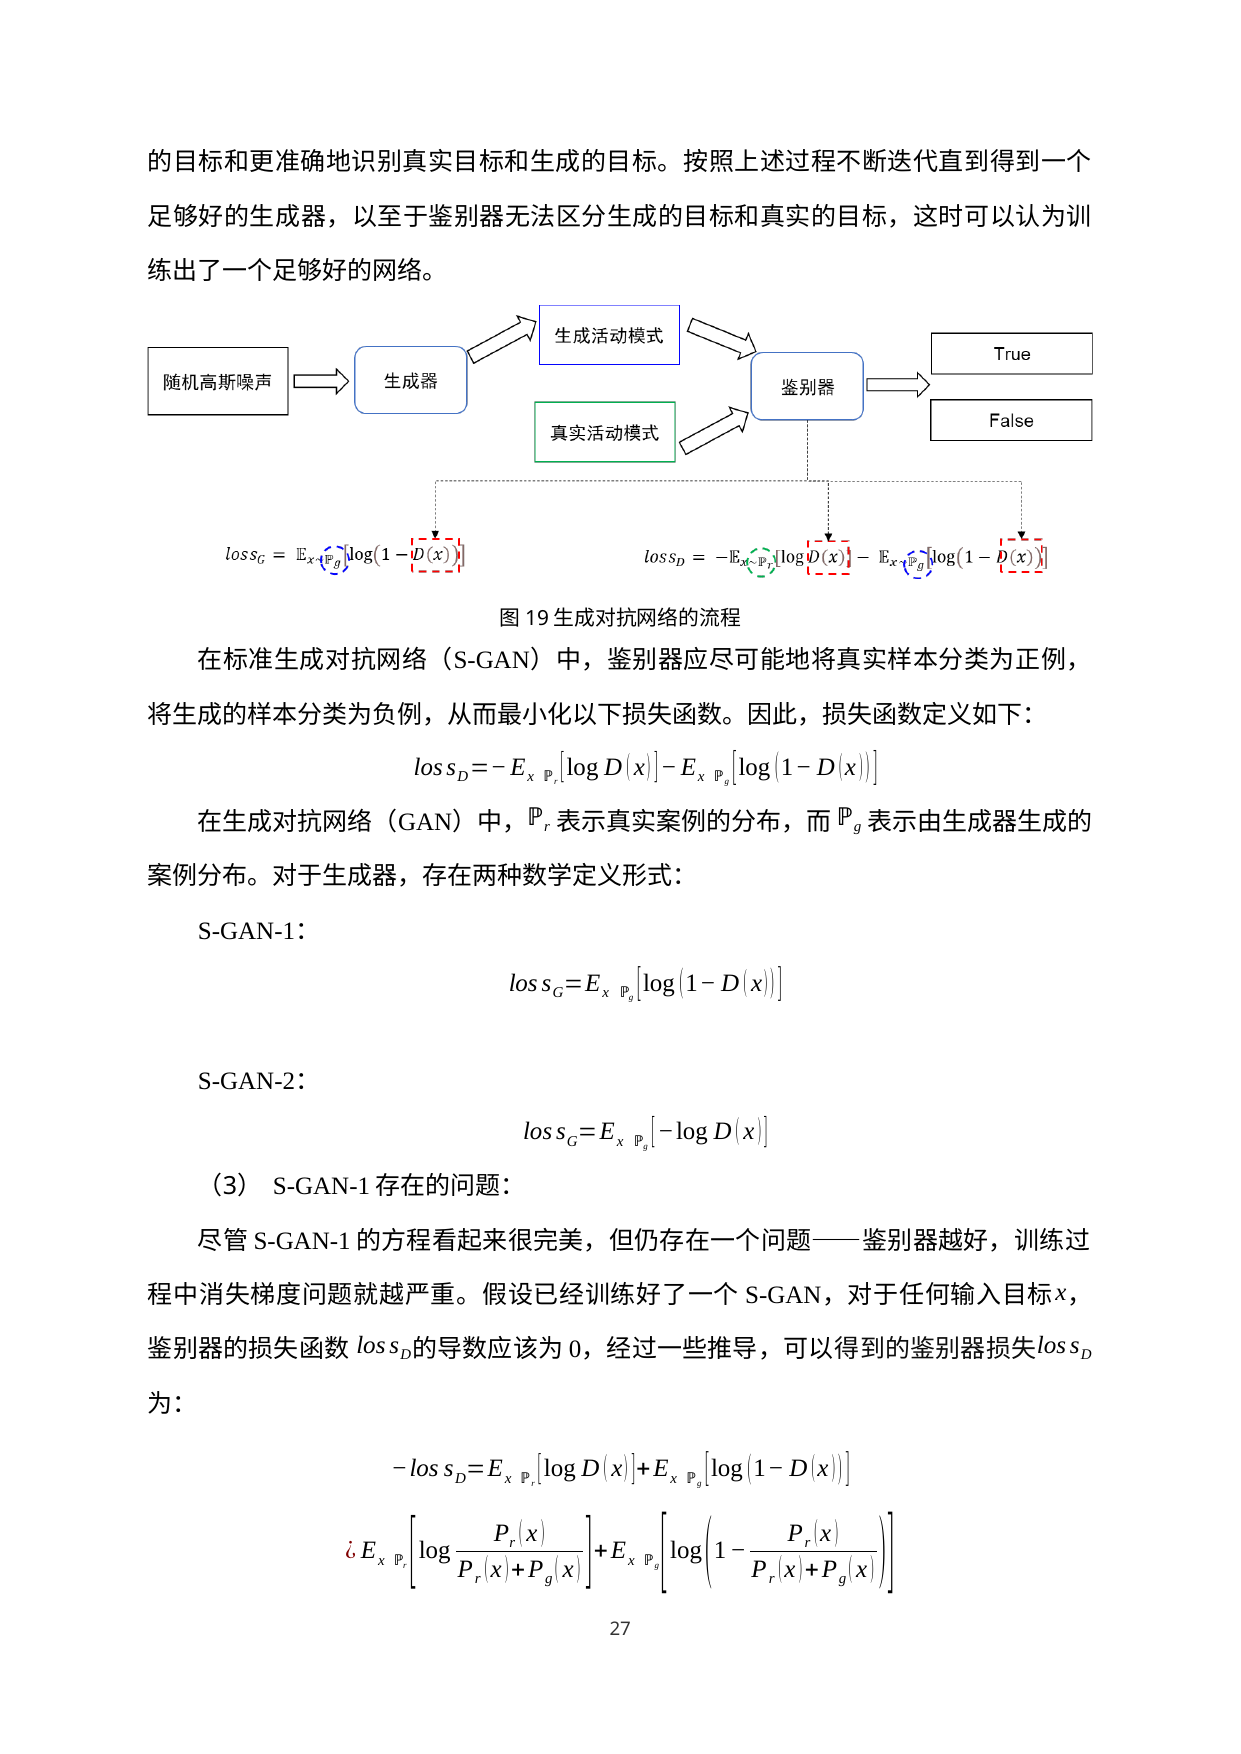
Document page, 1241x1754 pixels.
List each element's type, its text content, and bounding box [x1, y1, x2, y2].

list S-GAN-1存在的问题： [198, 1166, 1093, 1202]
text 图 19 生成对抗网络的流程 [148, 601, 1093, 631]
text 在生成对抗网络（GAN）中， 表示真实案例的分布，而 ​ 表示由生成器生成的案例分布。对于生成器，存在两种数学定义形式： [148, 801, 1093, 892]
text S-GAN-2： [148, 1060, 1093, 1097]
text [148, 142, 1093, 287]
picture [147, 305, 1093, 579]
text 尽管S-GAN-1的方程看起来很完美，但仍存在一个问题——鉴别器越好，训练过程中消失梯度问题就越严重。假设已经训练好了一个S-GAN，对于任何输入目标，鉴别器的损失函数 的导数应该为0，经过一些推导，可以得到的鉴别器损失为： [148, 1220, 1093, 1419]
text S-GAN-1： [148, 910, 1093, 946]
text 在标准生成对抗网络（S-GAN）中，鉴别器应尽可能地将真实样本分类为正例，将生成的样本分类为负例，从而最小化以下损失函数。因此，损失函数定义如下： [148, 640, 1093, 730]
